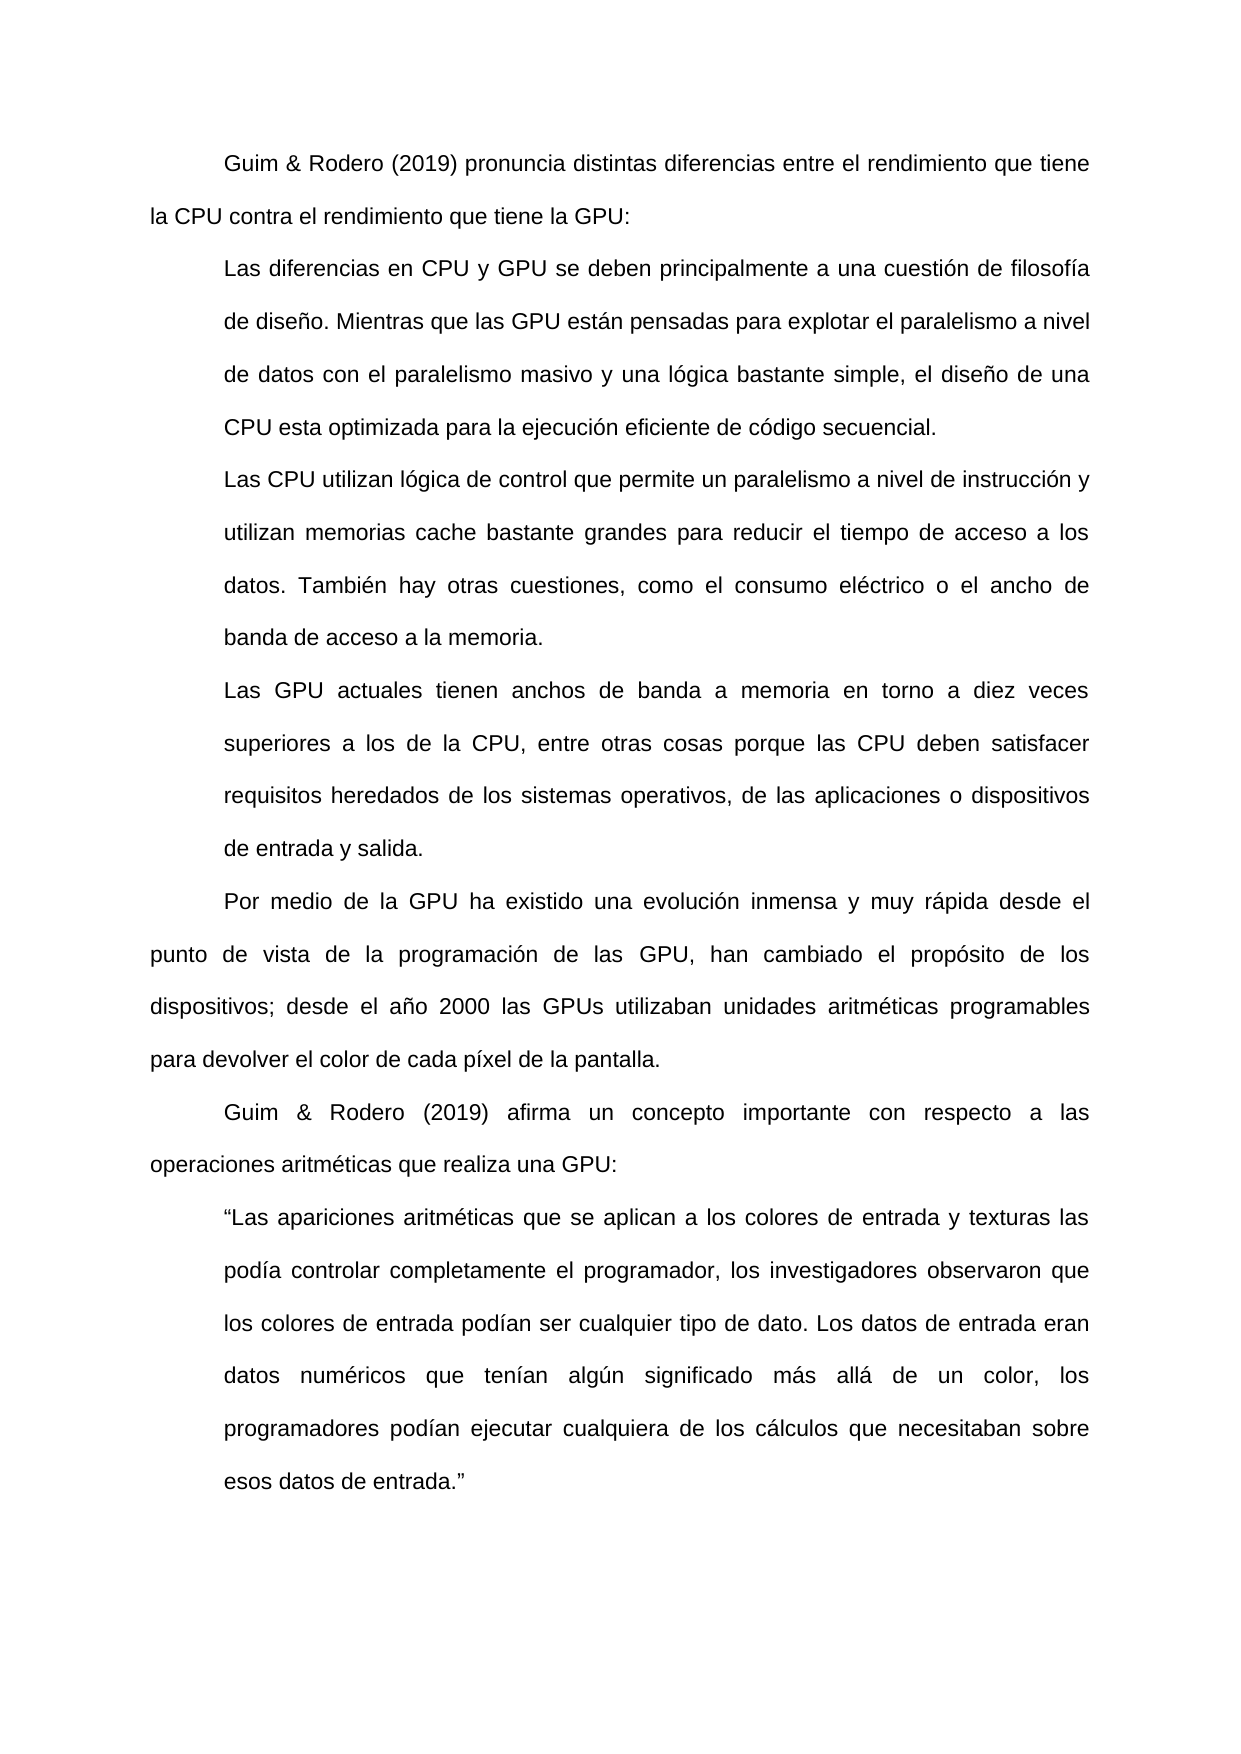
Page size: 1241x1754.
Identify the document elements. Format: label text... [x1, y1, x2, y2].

text “Las apariciones aritméticas que se aplican a los colores de entrada y texturas las podía controlar completamente el programador, los investigadores observaron que los colores de entrada podían ser cualquier tipo de dato. Los datos de entrada eran datos numéricos que tenían algún significado más allá de un color, los programadores podían ejecutar cualquiera de los cálculos que necesitaban sobre esos datos de entrada.” [224, 1204, 1090, 1494]
text Guim & Rodero (2019) pronuncia distintas diferencias entre el rendimiento que tiene la CPU contra el rendimiento que tiene la GPU: [150, 150, 1090, 229]
text Las diferencias en CPU y GPU se deben principalmente a una cuestión de filosofía de diseño. Mientras que las GPU están pensadas para explotar el paralelismo a nivel de datos con el paralelismo masivo y una lógica bastante simple, el diseño de una CPU esta optimizada para la ejecución eficiente de código secuencial. [224, 255, 1090, 440]
text Por medio de la GPU ha existido una evolución inmensa y muy rápida desde el punto de vista de la programación de las GPU, han cambiado el propósito de los dispositivos; desde el año 2000 las GPUs utilizaban unidades aritméticas programables para devolver el color de cada píxel de la pantalla. [150, 888, 1090, 1072]
text Las GPU actuales tienen anchos de banda a memoria en torno a diez veces superiores a los de la CPU, entre otras cosas porque las CPU deben satisfacer requisitos heredados de los sistemas operativos, de las aplicaciones o dispositivos de entrada y salida. [224, 677, 1090, 862]
text Las CPU utilizan lógica de control que permite un paralelismo a nivel de instrucción y utilizan memorias cache bastante grandes para reducir el tiempo de acceso a los datos. También hay otras cuestiones, como el consumo eléctrico o el ancho de banda de acceso a la memoria. [224, 466, 1090, 651]
text Guim & Rodero (2019) afirma un concepto importante con respecto a las operaciones aritméticas que realiza una GPU: [150, 1099, 1090, 1178]
